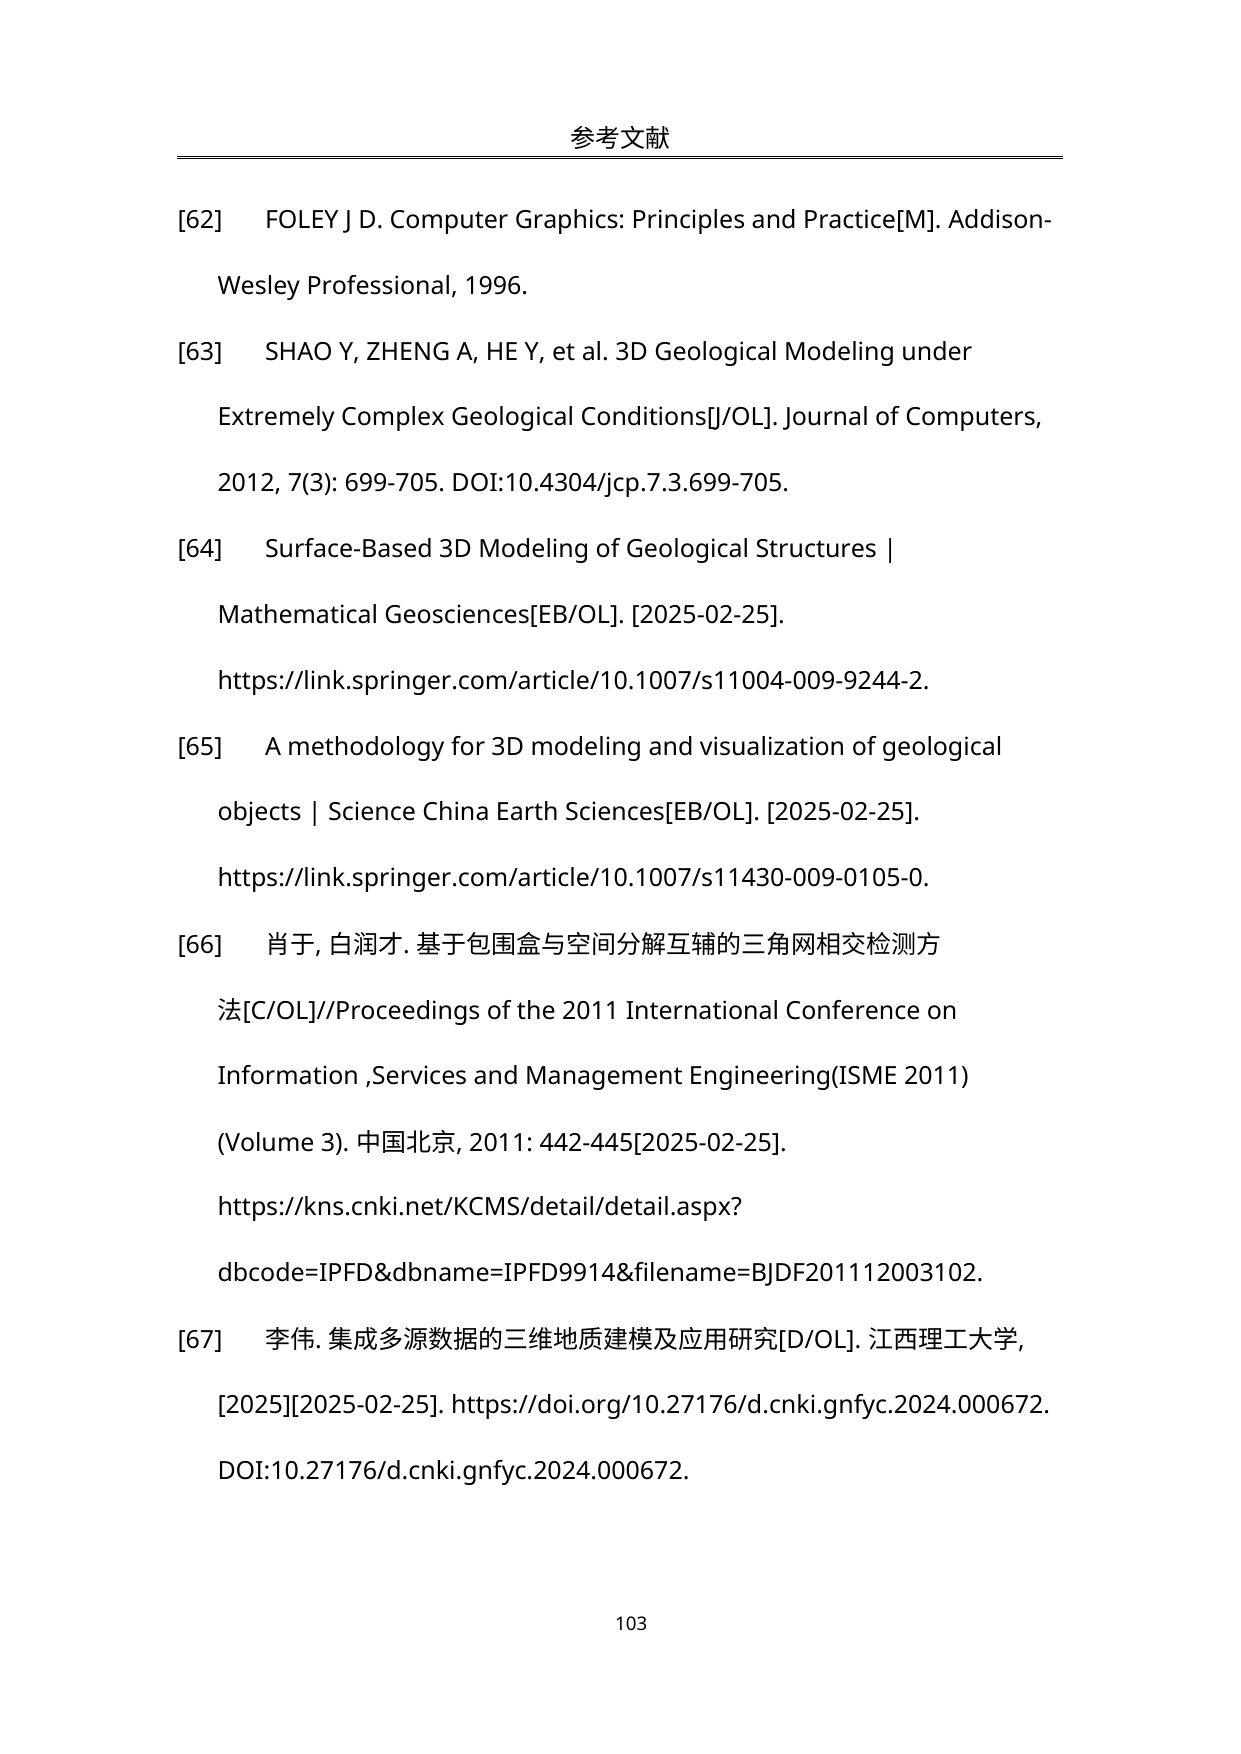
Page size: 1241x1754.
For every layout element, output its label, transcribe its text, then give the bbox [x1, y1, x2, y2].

text [64] Surface-Based 3D Modeling of Geological Structures | Mathematical Geosciences[EB/OL]. [2025-02-25]. https://link.springer.com/article/10.1007/s11004-009-9244-2. [177, 515, 1063, 712]
text [65] A methodology for 3D modeling and visualization of geological objects | Science China Earth Sciences[EB/OL]. [2025-02-25]. https://link.springer.com/article/10.1007/s11430-009-0105-0. [177, 712, 1063, 910]
text [62] FOLEY J D. Computer Graphics: Principles and Practice[M]. Addison-Wesley Professional, 1996. [177, 186, 1063, 317]
text [63] SHAO Y, ZHENG A, HE Y, et al. 3D Geological Modeling under Extremely Complex Geological Conditions[J/OL]. Journal of Computers, 2012, 7(3): 699-705. DOI:10.4304/jcp.7.3.699-705. [177, 317, 1063, 515]
text [66] 肖于, 白润才. 基于包围盒与空间分解互辅的三角网相交检测方法[C/OL]//Proceedings of the 2011 International Conference on Information ,Services and Management Engineering(ISME 2011)(Volume 3). 中国北京, 2011: 442-445[2025-02-25]. https://kns.cnki.net/KCMS/detail/detail.aspx?dbcode=IPFD&dbname=IPFD9914&filename=BJDF201112003102. [177, 910, 1063, 1305]
text [67] 李伟. 集成多源数据的三维地质建模及应用研究[D/OL]. 江西理工大学, [2025][2025-02-25]. https://doi.org/10.27176/d.cnki.gnfyc.2024.000672. DOI:10.27176/d.cnki.gnfyc.2024.000672. [177, 1305, 1063, 1502]
